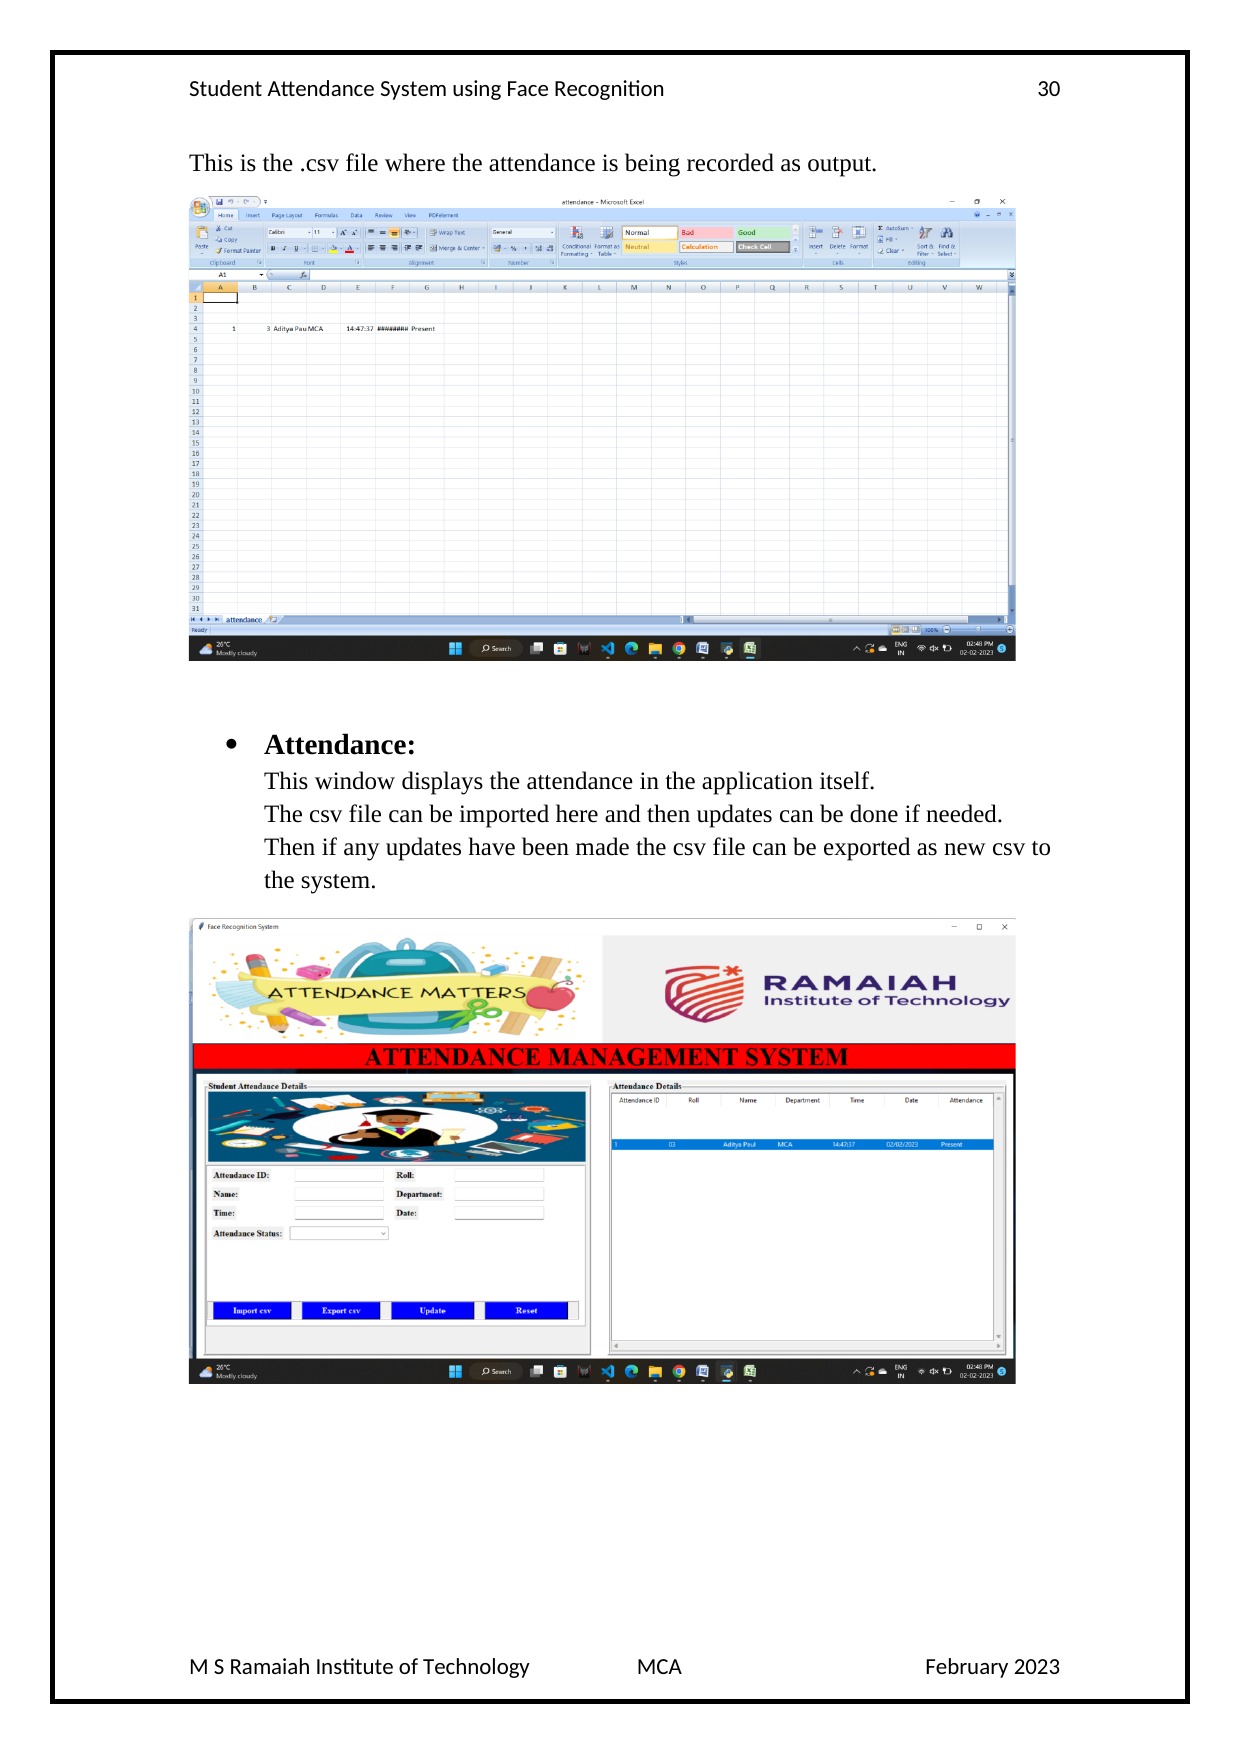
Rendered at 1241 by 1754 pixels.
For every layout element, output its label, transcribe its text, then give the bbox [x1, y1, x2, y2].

picture [188, 918, 1016, 1384]
list This window displays the attendance in the application itself. [264, 766, 1051, 794]
list The csv file can be imported here and then updates can be done if needed. [264, 799, 1051, 827]
list Attendance: [226, 727, 1051, 761]
picture [188, 195, 1016, 661]
text This is the .csv file where the attendance is being recorded as output. [189, 148, 1051, 176]
list Then if any updates have been made the csv file can be exported as new csv to the system. [264, 832, 1051, 893]
